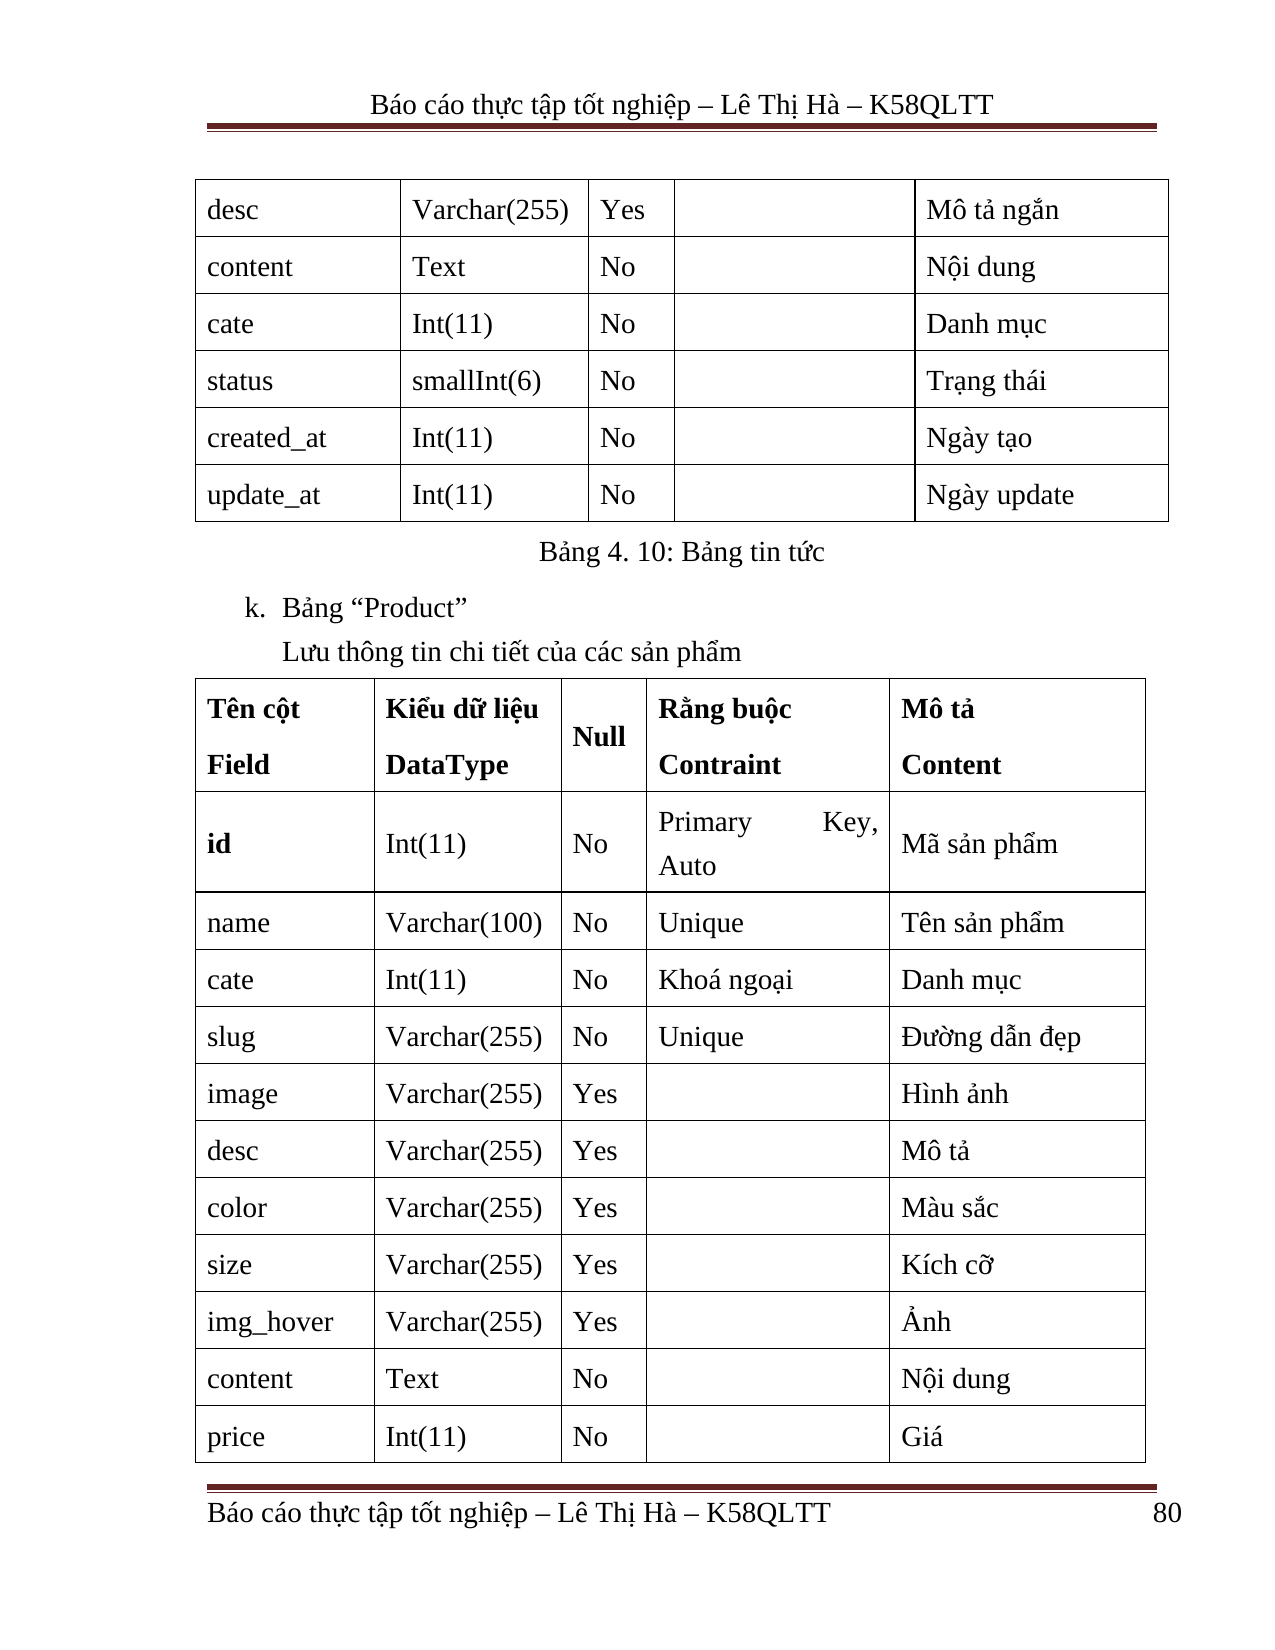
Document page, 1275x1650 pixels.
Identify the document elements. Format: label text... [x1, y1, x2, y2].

table_cell [647, 1406, 889, 1462]
table_cell Ngày tạo [916, 408, 1168, 464]
table_cell Kích cỡ [890, 1235, 1145, 1291]
table_cell Varchar(100) [375, 893, 561, 948]
table_header Null [562, 679, 646, 791]
table_cell Unique [647, 1007, 889, 1063]
table_cell No [562, 1349, 646, 1405]
table_cell desc [196, 180, 400, 236]
table_cell Int(11) [401, 465, 588, 521]
table_cell cate [196, 950, 374, 1006]
table_cell [647, 1235, 889, 1291]
table_cell Mô tả ngắn [916, 180, 1168, 236]
table_cell desc [196, 1121, 374, 1177]
table_cell Mô tả [890, 1121, 1145, 1177]
table_cell Primary Key, Auto [647, 792, 889, 891]
table_cell created_at [196, 408, 400, 464]
table_cell Varchar(255) [375, 1007, 561, 1063]
table_cell Khoá ngoại [647, 950, 889, 1006]
table_cell [647, 1121, 889, 1177]
table_cell cate [196, 294, 400, 350]
table_cell [647, 1178, 889, 1234]
table_cell No [562, 1406, 646, 1462]
table_cell No [589, 294, 674, 350]
table_header Rằng buộc Contraint [647, 679, 889, 791]
table_cell Màu sắc [890, 1178, 1145, 1234]
table_cell Danh mục [890, 950, 1145, 1006]
table_cell [647, 1349, 889, 1405]
table_cell No [589, 408, 674, 464]
table_cell Int(11) [401, 294, 588, 350]
table_cell No [589, 237, 674, 293]
table_cell Trạng thái [916, 351, 1168, 407]
table_cell id [196, 792, 374, 891]
table_cell Yes [562, 1178, 646, 1234]
table_header Kiểu dữ liệu DataType [375, 679, 561, 791]
table_cell smallInt(6) [401, 351, 588, 407]
table_cell Varchar(255) [401, 180, 588, 236]
table_cell No [562, 893, 646, 948]
table_cell No [562, 950, 646, 1006]
table_cell Yes [562, 1064, 646, 1120]
table_cell Varchar(255) [375, 1121, 561, 1177]
table_cell [647, 1064, 889, 1120]
table_cell Nội dung [916, 237, 1168, 293]
table_cell update_at [196, 465, 400, 521]
table_cell Int(11) [375, 950, 561, 1006]
table_cell Varchar(255) [375, 1178, 561, 1234]
text Bảng 4. 10: Bảng tin tức [207, 534, 1157, 568]
table_cell [675, 294, 914, 350]
table_cell No [589, 465, 674, 521]
table_cell Varchar(255) [375, 1235, 561, 1291]
table_cell price [196, 1406, 374, 1462]
table_cell size [196, 1235, 374, 1291]
table_cell name [196, 893, 374, 948]
table_cell No [589, 351, 674, 407]
table_cell Varchar(255) [375, 1292, 561, 1348]
table_cell Mã sản phẩm [890, 792, 1145, 891]
table_cell Varchar(255) [375, 1064, 561, 1120]
list Bảng “Product” [244, 591, 1157, 624]
table_cell Đường dẫn đẹp [890, 1007, 1145, 1063]
table_header Tên cột Field [196, 679, 374, 791]
table_cell Yes [589, 180, 674, 236]
table_cell Hình ảnh [890, 1064, 1145, 1120]
table_cell Tên sản phẩm [890, 893, 1145, 948]
table_cell Unique [647, 893, 889, 948]
table_cell Yes [562, 1235, 646, 1291]
table_cell color [196, 1178, 374, 1234]
table_cell [675, 180, 914, 236]
table_cell [647, 1292, 889, 1348]
table_cell slug [196, 1007, 374, 1063]
table_cell [675, 351, 914, 407]
table_cell [675, 237, 914, 293]
table_cell content [196, 1349, 374, 1405]
table_cell Text [375, 1349, 561, 1405]
table_cell Nội dung [890, 1349, 1145, 1405]
table_cell Yes [562, 1121, 646, 1177]
list Lưu thông tin chi tiết của các sản phẩm [282, 634, 1157, 668]
table_cell img_hover [196, 1292, 374, 1348]
table_cell content [196, 237, 400, 293]
table_cell Ngày update [916, 465, 1168, 521]
table_cell Giá [890, 1406, 1145, 1462]
table_cell image [196, 1064, 374, 1120]
table_header Mô tả Content [890, 679, 1145, 791]
table_cell Text [401, 237, 588, 293]
table_cell No [562, 792, 646, 891]
table_cell Yes [562, 1292, 646, 1348]
table_cell Ảnh [890, 1292, 1145, 1348]
table_cell status [196, 351, 400, 407]
table_cell [675, 465, 914, 521]
table_cell Int(11) [375, 792, 561, 891]
table_cell Danh mục [916, 294, 1168, 350]
table_cell [675, 408, 914, 464]
table_cell No [562, 1007, 646, 1063]
table_cell Int(11) [375, 1406, 561, 1462]
table_cell Int(11) [401, 408, 588, 464]
